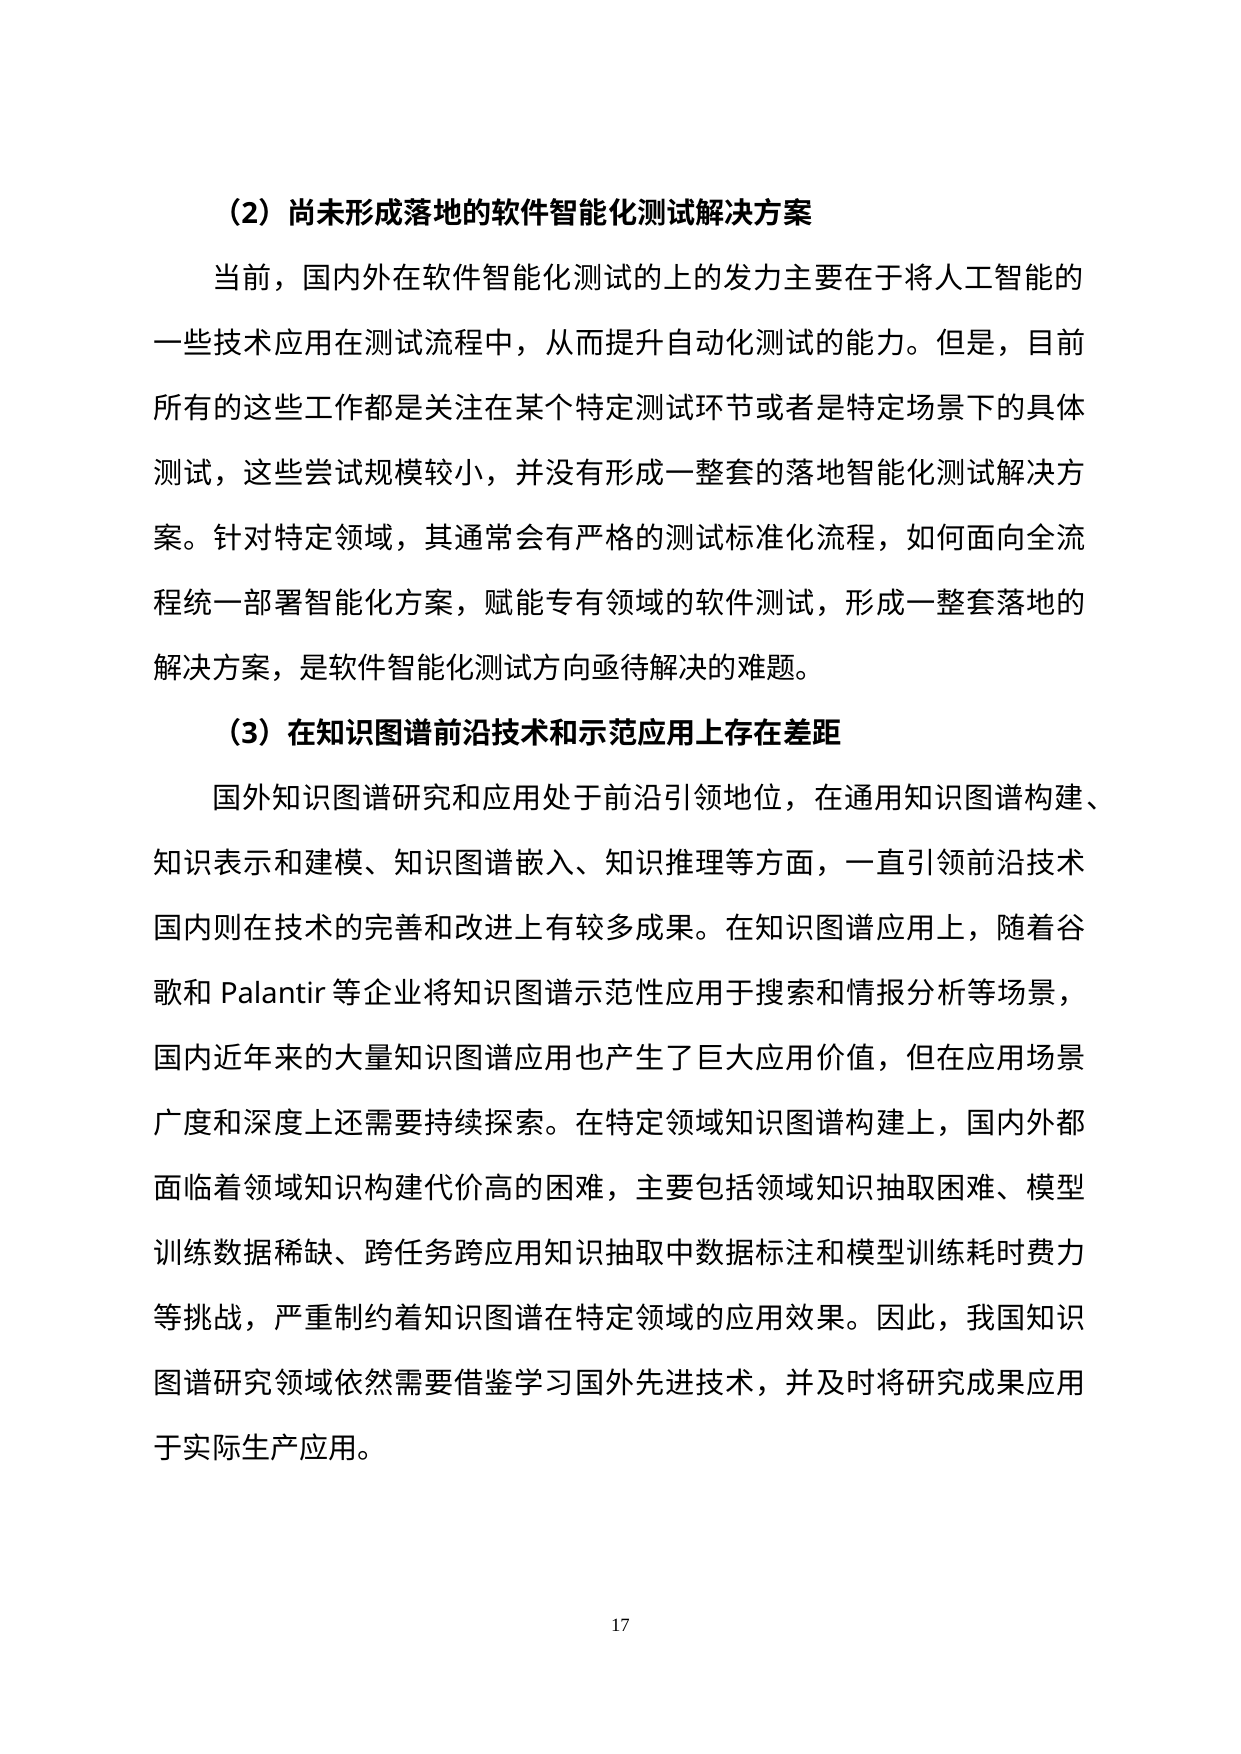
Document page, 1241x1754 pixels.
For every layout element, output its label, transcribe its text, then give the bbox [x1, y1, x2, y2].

text 当前，国内外在软件智能化测试的上的发力主要在于将人工智能的一些技术应用在测试流程中，从而提升自动化测试的能力。但是，目前所有的这些工作都是关注在某个特定测试环节或者是特定场景下的具体测试，这些尝试规模较小，并没有形成一整套的落地智能化测试解决方案。针对特定领域，其通常会有严格的测试标准化流程，如何面向全流程统一部署智能化方案，赋能专有领域的软件测试，形成一整套落地的解决方案，是软件智能化测试方向亟待解决的难题。 [153, 243, 1087, 698]
text （2）尚未形成落地的软件智能化测试解决方案 [153, 178, 1087, 243]
text 国外知识图谱研究和应用处于前沿引领地位，在通用知识图谱构建、知识表示和建模、知识图谱嵌入、知识推理等方面，一直引领前沿技术，国内则在技术的完善和改进上有较多成果。在知识图谱应用上，随着谷歌和Palantir等企业将知识图谱示范性应用于搜索和情报分析等场景，国内近年来的大量知识图谱应用也产生了巨大应用价值，但在应用场景广度和深度上还需要持续探索。在特定领域知识图谱构建上，国内外都面临着领域知识构建代价高的困难，主要包括领域知识抽取困难、模型训练数据稀缺、跨任务跨应用知识抽取中数据标注和模型训练耗时费力等挑战，严重制约着知识图谱在特定领域的应用效果。因此，我国知识图谱研究领域依然需要借鉴学习国外先进技术，并及时将研究成果应用于实际生产应用。 [153, 763, 1087, 1478]
text （3）在知识图谱前沿技术和示范应用上存在差距 [153, 698, 1087, 763]
